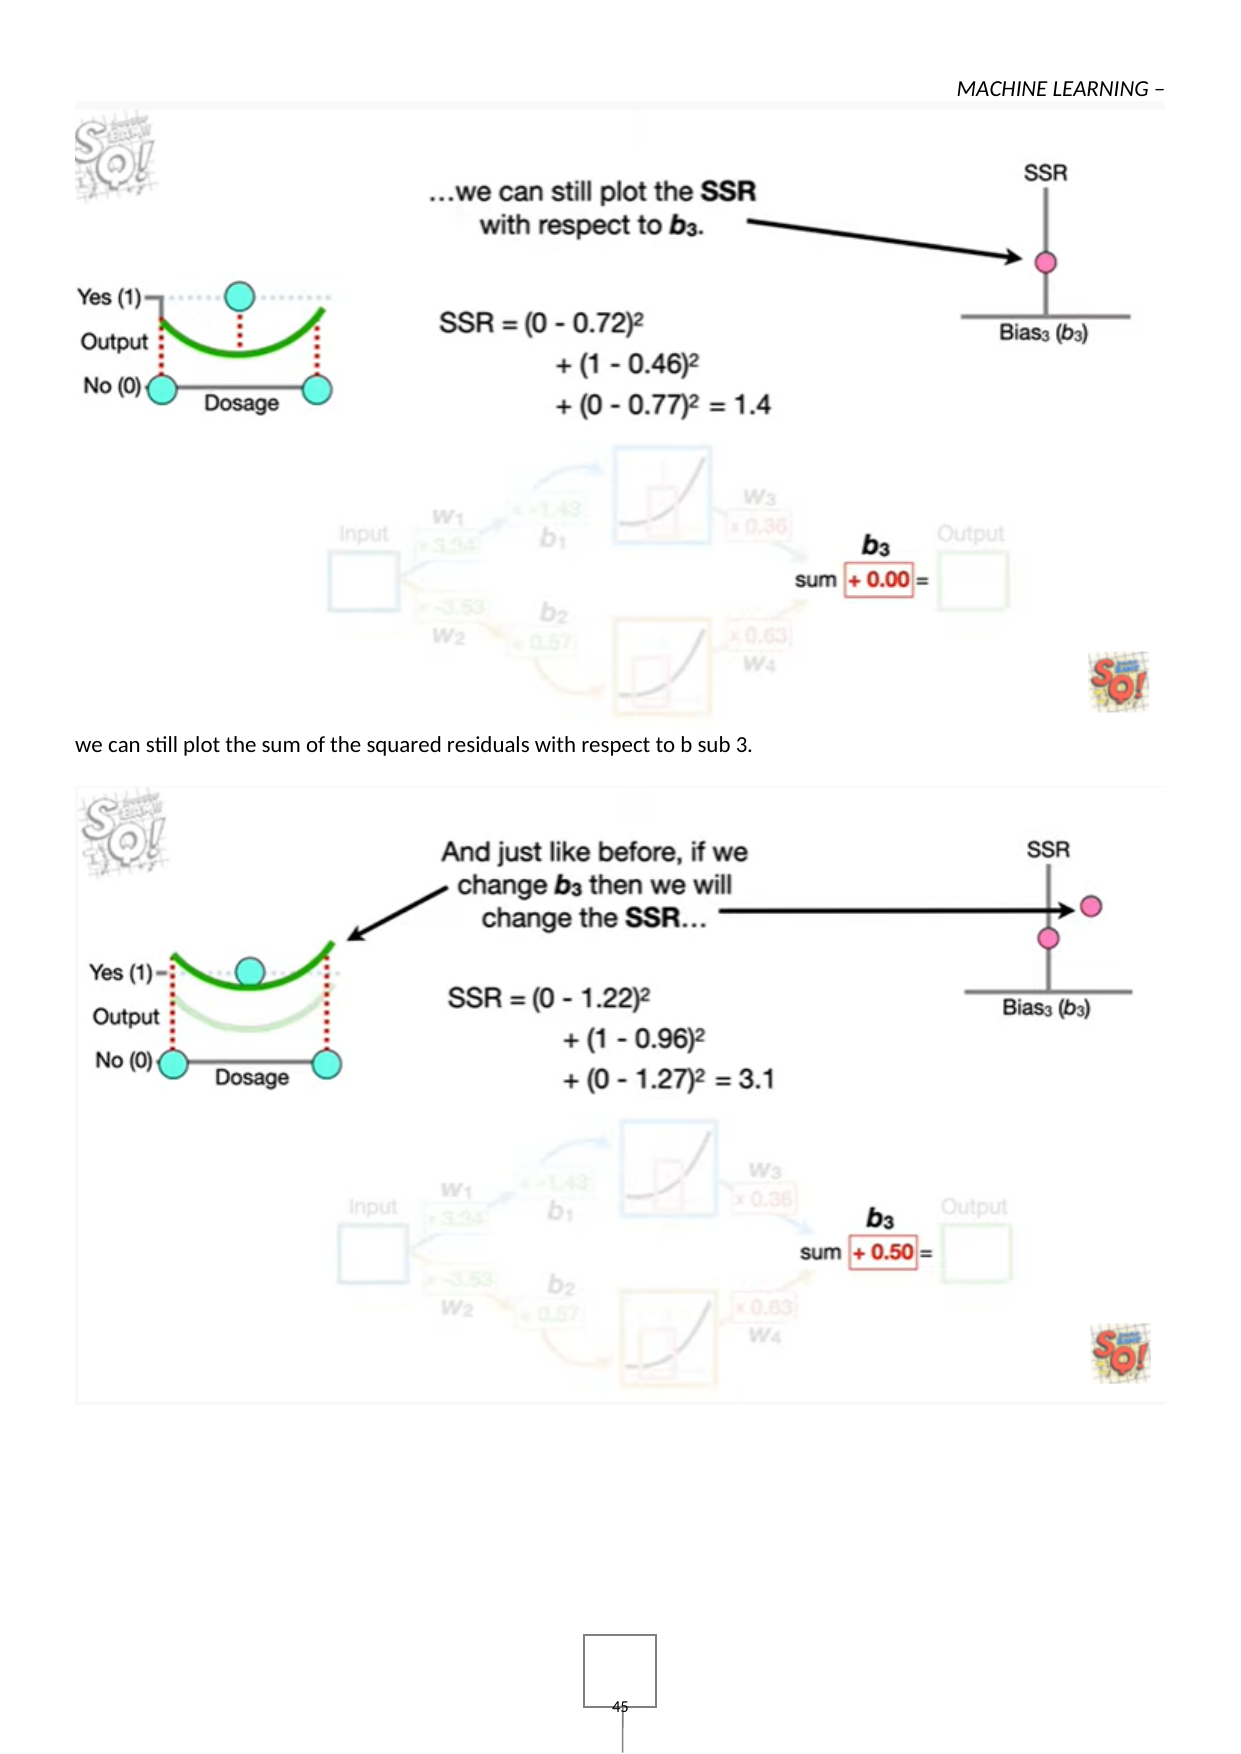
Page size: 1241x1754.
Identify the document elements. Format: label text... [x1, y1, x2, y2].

picture [75, 786, 1166, 1405]
text we can still plot the sum of the squared residuals with respect to b sub 3. [75, 731, 1165, 758]
picture [75, 101, 1166, 731]
